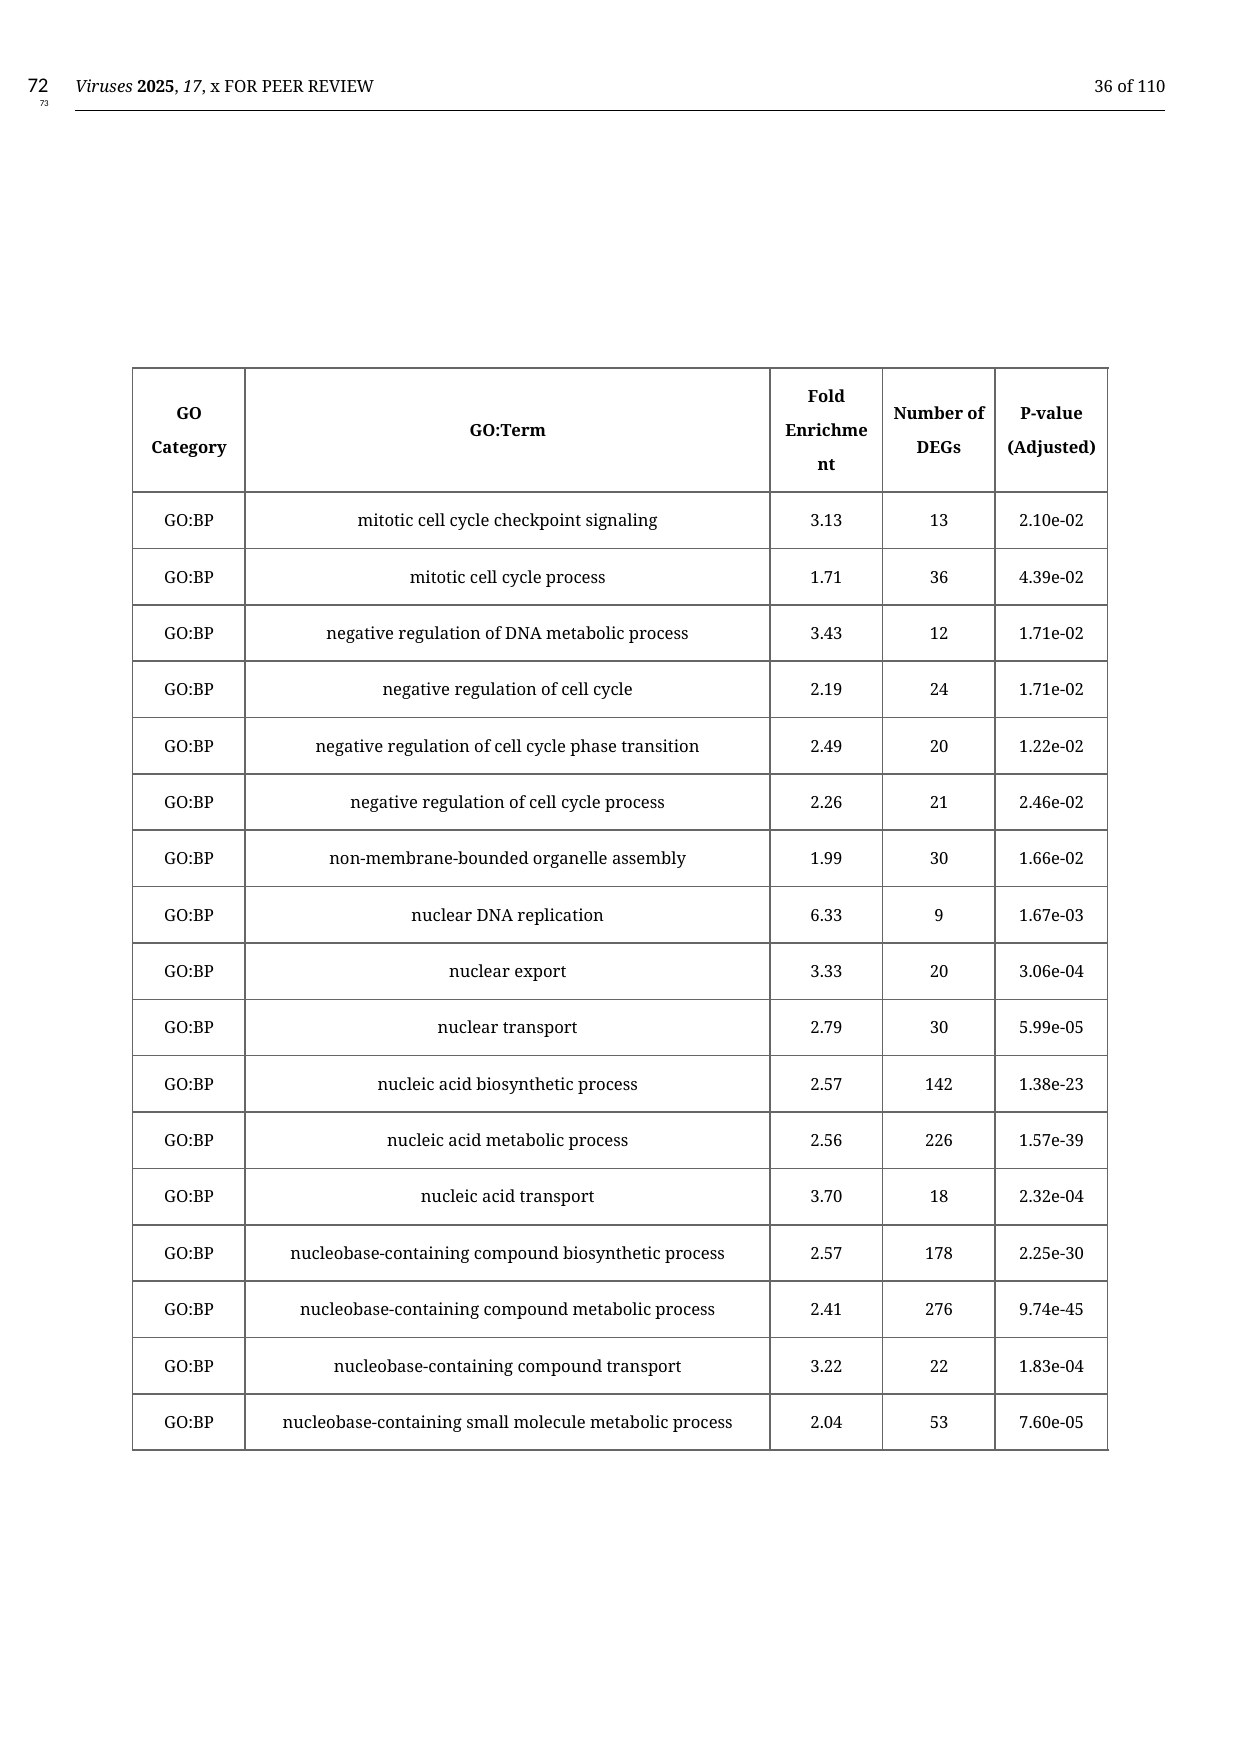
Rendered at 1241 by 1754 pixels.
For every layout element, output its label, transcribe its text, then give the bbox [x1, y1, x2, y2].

table_cell GO:BP [133, 1056, 244, 1111]
table_cell 2.10e-02 [996, 493, 1107, 548]
table_cell 1.99 [771, 831, 882, 886]
table_cell 3.70 [771, 1169, 882, 1224]
table_cell nucleobase-containing small molecule metabolic process [246, 1395, 769, 1449]
table_cell 3.06e-04 [996, 944, 1107, 998]
table_cell nuclear transport [246, 1000, 769, 1055]
table_cell nucleic acid biosynthetic process [246, 1056, 769, 1111]
table_header GO:Term [246, 369, 769, 491]
table_cell nucleic acid transport [246, 1169, 769, 1224]
table_cell nucleic acid metabolic process [246, 1113, 769, 1167]
table_cell 276 [883, 1282, 994, 1337]
table_cell mitotic cell cycle process [246, 549, 769, 604]
table_cell GO:BP [133, 549, 244, 604]
table_header Number of DEGs [883, 369, 994, 491]
table_cell 2.57 [771, 1226, 882, 1280]
table_cell nucleobase-containing compound biosynthetic process [246, 1226, 769, 1280]
table_cell 2.41 [771, 1282, 882, 1337]
table_cell 30 [883, 1000, 994, 1055]
table_cell 142 [883, 1056, 994, 1111]
table_cell GO:BP [133, 775, 244, 829]
table_cell 3.33 [771, 944, 882, 998]
table_cell 1.67e-03 [996, 887, 1107, 942]
table_cell 2.79 [771, 1000, 882, 1055]
table_cell GO:BP [133, 718, 244, 773]
table_cell 2.57 [771, 1056, 882, 1111]
table_cell 2.04 [771, 1395, 882, 1449]
table_cell 2.26 [771, 775, 882, 829]
table_cell GO:BP [133, 1000, 244, 1055]
table_header Fold Enrichment [771, 369, 882, 491]
table_cell 5.99e-05 [996, 1000, 1107, 1055]
table_cell 6.33 [771, 887, 882, 942]
table_cell 1.71e-02 [996, 606, 1107, 660]
table_cell 53 [883, 1395, 994, 1449]
table_cell 30 [883, 831, 994, 886]
table_cell nuclear DNA replication [246, 887, 769, 942]
table_cell nucleobase-containing compound metabolic process [246, 1282, 769, 1337]
table_cell 2.19 [771, 662, 882, 717]
table_cell GO:BP [133, 1113, 244, 1167]
table_header GO Category [133, 369, 244, 491]
table_cell 3.43 [771, 606, 882, 660]
table_cell 1.22e-02 [996, 718, 1107, 773]
table_cell GO:BP [133, 493, 244, 548]
table_cell nucleobase-containing compound transport [246, 1338, 769, 1393]
table_cell GO:BP [133, 831, 244, 886]
table_cell GO:BP [133, 606, 244, 660]
table_cell 2.49 [771, 718, 882, 773]
table_cell GO:BP [133, 662, 244, 717]
table_cell 3.13 [771, 493, 882, 548]
table_cell 2.25e-30 [996, 1226, 1107, 1280]
table_cell 1.57e-39 [996, 1113, 1107, 1167]
table_cell 2.32e-04 [996, 1169, 1107, 1224]
table_cell GO:BP [133, 887, 244, 942]
table_cell 18 [883, 1169, 994, 1224]
table_cell 1.66e-02 [996, 831, 1107, 886]
table_cell 20 [883, 718, 994, 773]
table_cell 1.38e-23 [996, 1056, 1107, 1111]
table_cell GO:BP [133, 1282, 244, 1337]
table_cell nuclear export [246, 944, 769, 998]
table_cell 22 [883, 1338, 994, 1393]
table_cell mitotic cell cycle checkpoint signaling [246, 493, 769, 548]
table_cell 24 [883, 662, 994, 717]
table_cell 1.71 [771, 549, 882, 604]
table_cell 1.71e-02 [996, 662, 1107, 717]
table_cell negative regulation of cell cycle phase transition [246, 718, 769, 773]
table_cell 7.60e-05 [996, 1395, 1107, 1449]
table_cell negative regulation of cell cycle [246, 662, 769, 717]
table_cell 36 [883, 549, 994, 604]
table_cell 9 [883, 887, 994, 942]
table_cell non-membrane-bounded organelle assembly [246, 831, 769, 886]
table_cell GO:BP [133, 1226, 244, 1280]
table_cell 13 [883, 493, 994, 548]
table_cell GO:BP [133, 1338, 244, 1393]
table_cell GO:BP [133, 1169, 244, 1224]
table_cell 21 [883, 775, 994, 829]
table_cell 1.83e-04 [996, 1338, 1107, 1393]
table_cell 12 [883, 606, 994, 660]
table_cell 2.56 [771, 1113, 882, 1167]
table_cell negative regulation of cell cycle process [246, 775, 769, 829]
table_cell 20 [883, 944, 994, 998]
table_cell GO:BP [133, 1395, 244, 1449]
table_cell 9.74e-45 [996, 1282, 1107, 1337]
table_cell 178 [883, 1226, 994, 1280]
table_header P-value (Adjusted) [996, 369, 1107, 491]
table_cell 4.39e-02 [996, 549, 1107, 604]
table_cell GO:BP [133, 944, 244, 998]
table_cell 2.46e-02 [996, 775, 1107, 829]
table_cell negative regulation of DNA metabolic process [246, 606, 769, 660]
table_cell 3.22 [771, 1338, 882, 1393]
table_cell 226 [883, 1113, 994, 1167]
